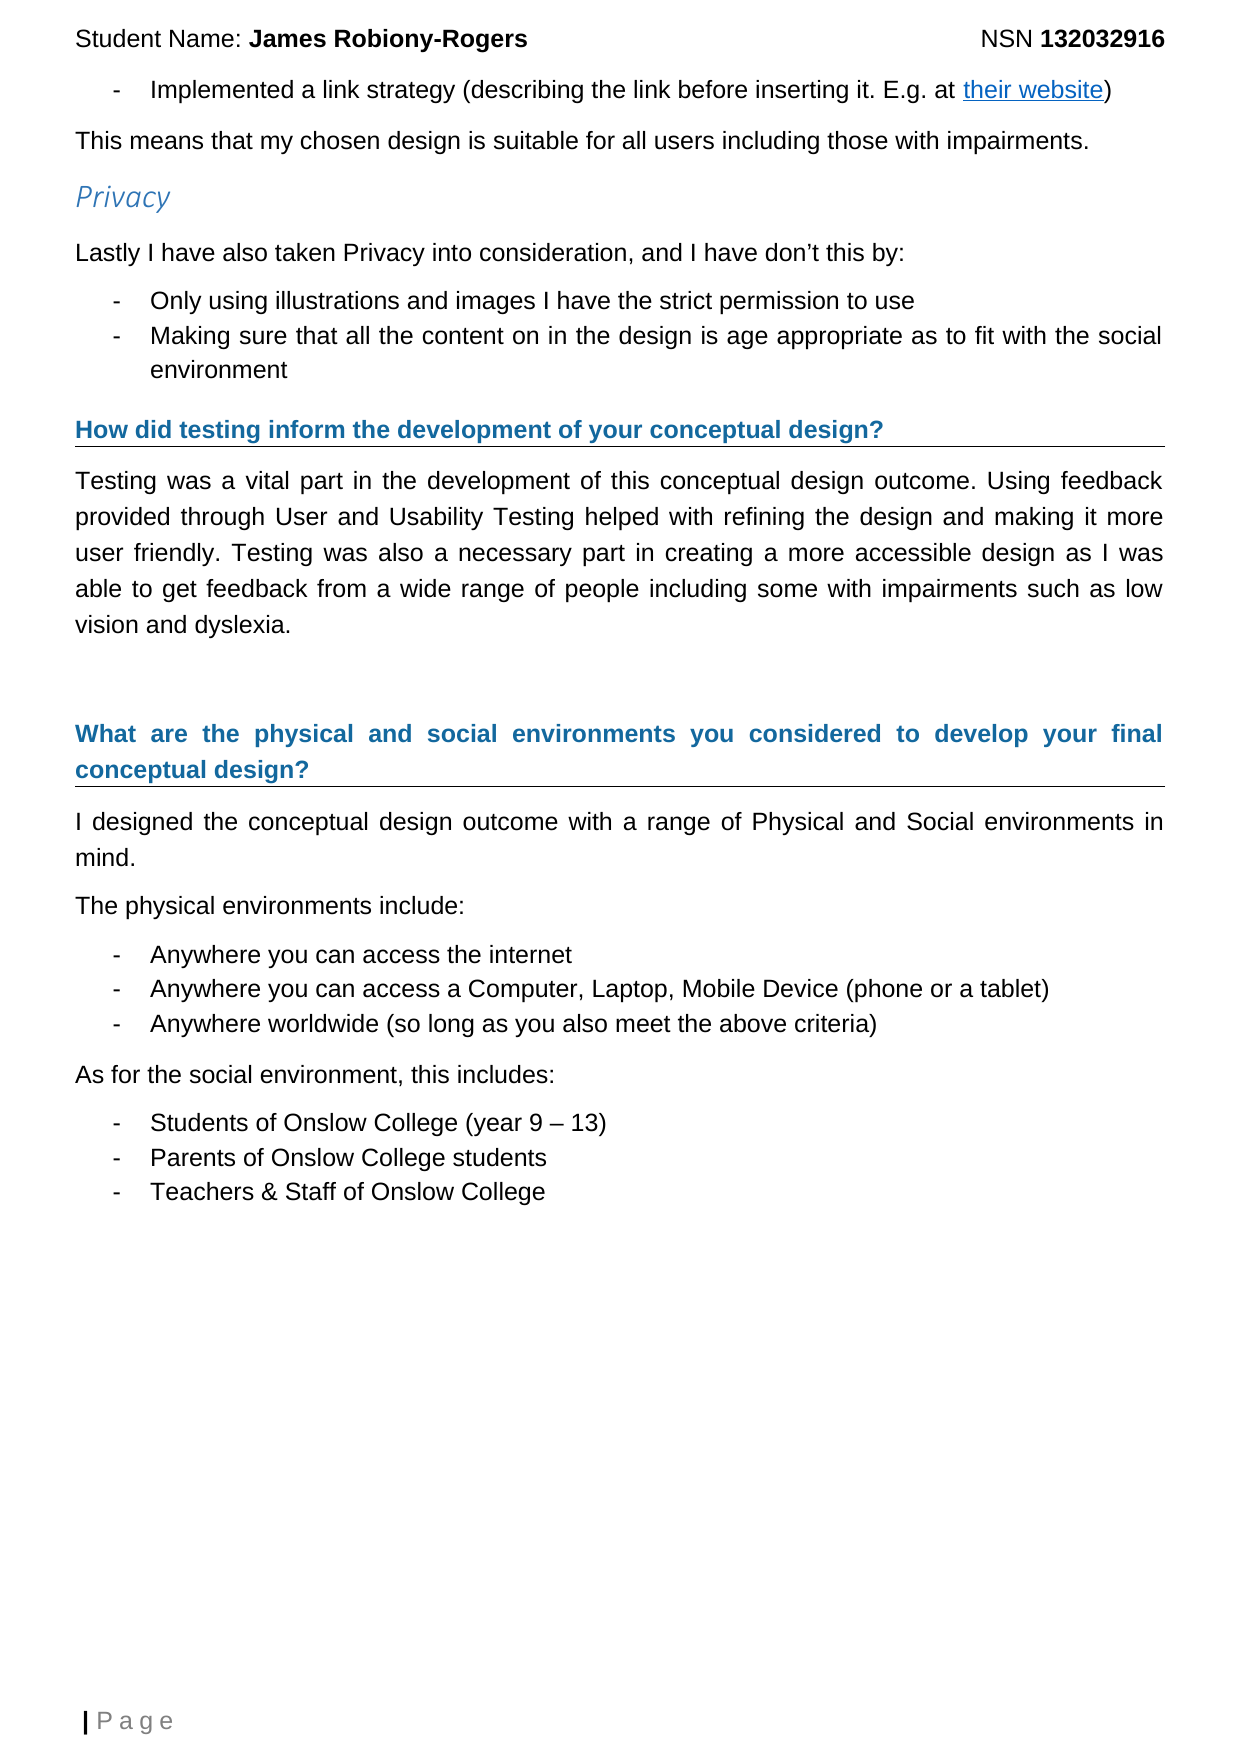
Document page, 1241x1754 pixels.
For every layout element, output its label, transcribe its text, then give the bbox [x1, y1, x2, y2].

subtitle Privacy [75, 174, 1165, 215]
text As for the social environment, this includes: [75, 1060, 1165, 1089]
subtitle What are the physical and social environments you considered to develop your final conceptual design? [75, 719, 1165, 786]
list Anywhere worldwide (so long as you also meet the above criteria) [112, 1009, 1165, 1037]
text The physical environments include: [75, 891, 1165, 920]
list Parents of Onslow College students [112, 1143, 1165, 1172]
list Only using illustrations and images I have the strict permission to use [112, 286, 1165, 315]
text This means that my chosen design is suitable for all users including those with impairments. [75, 126, 1165, 155]
list Anywhere you can access a Computer, Laptop, Mobile Device (phone or a tablet) [112, 974, 1165, 1003]
list Anywhere you can access the internet [112, 940, 1165, 968]
text Lastly I have also taken Privacy into consideration, and I have don’t this by: [75, 238, 1165, 267]
text I designed the conceptual design outcome with a range of Physical and Social environments in mind. [75, 807, 1165, 872]
list Making sure that all the content on in the design is age appropriate as to fit with the social environment [112, 321, 1165, 384]
subtitle How did testing inform the development of your conceptual design? [75, 415, 1165, 446]
list Teachers & Staff of Onslow College [112, 1177, 1165, 1206]
list Implemented a link strategy (describing the link before inserting it. E.g. at their website) [112, 75, 1165, 104]
text Testing was a vital part in the development of this conceptual design outcome. Using feedback provided through User and Usability Testing helped with refining the design and making it more user friendly. Testing was also a necessary part in creating a more accessible design as I was able to get feedback from a wide range of people including some with impairments such as low vision and dyslexia. [75, 466, 1165, 639]
list Students of Onslow College (year 9 – 13) [112, 1108, 1165, 1137]
